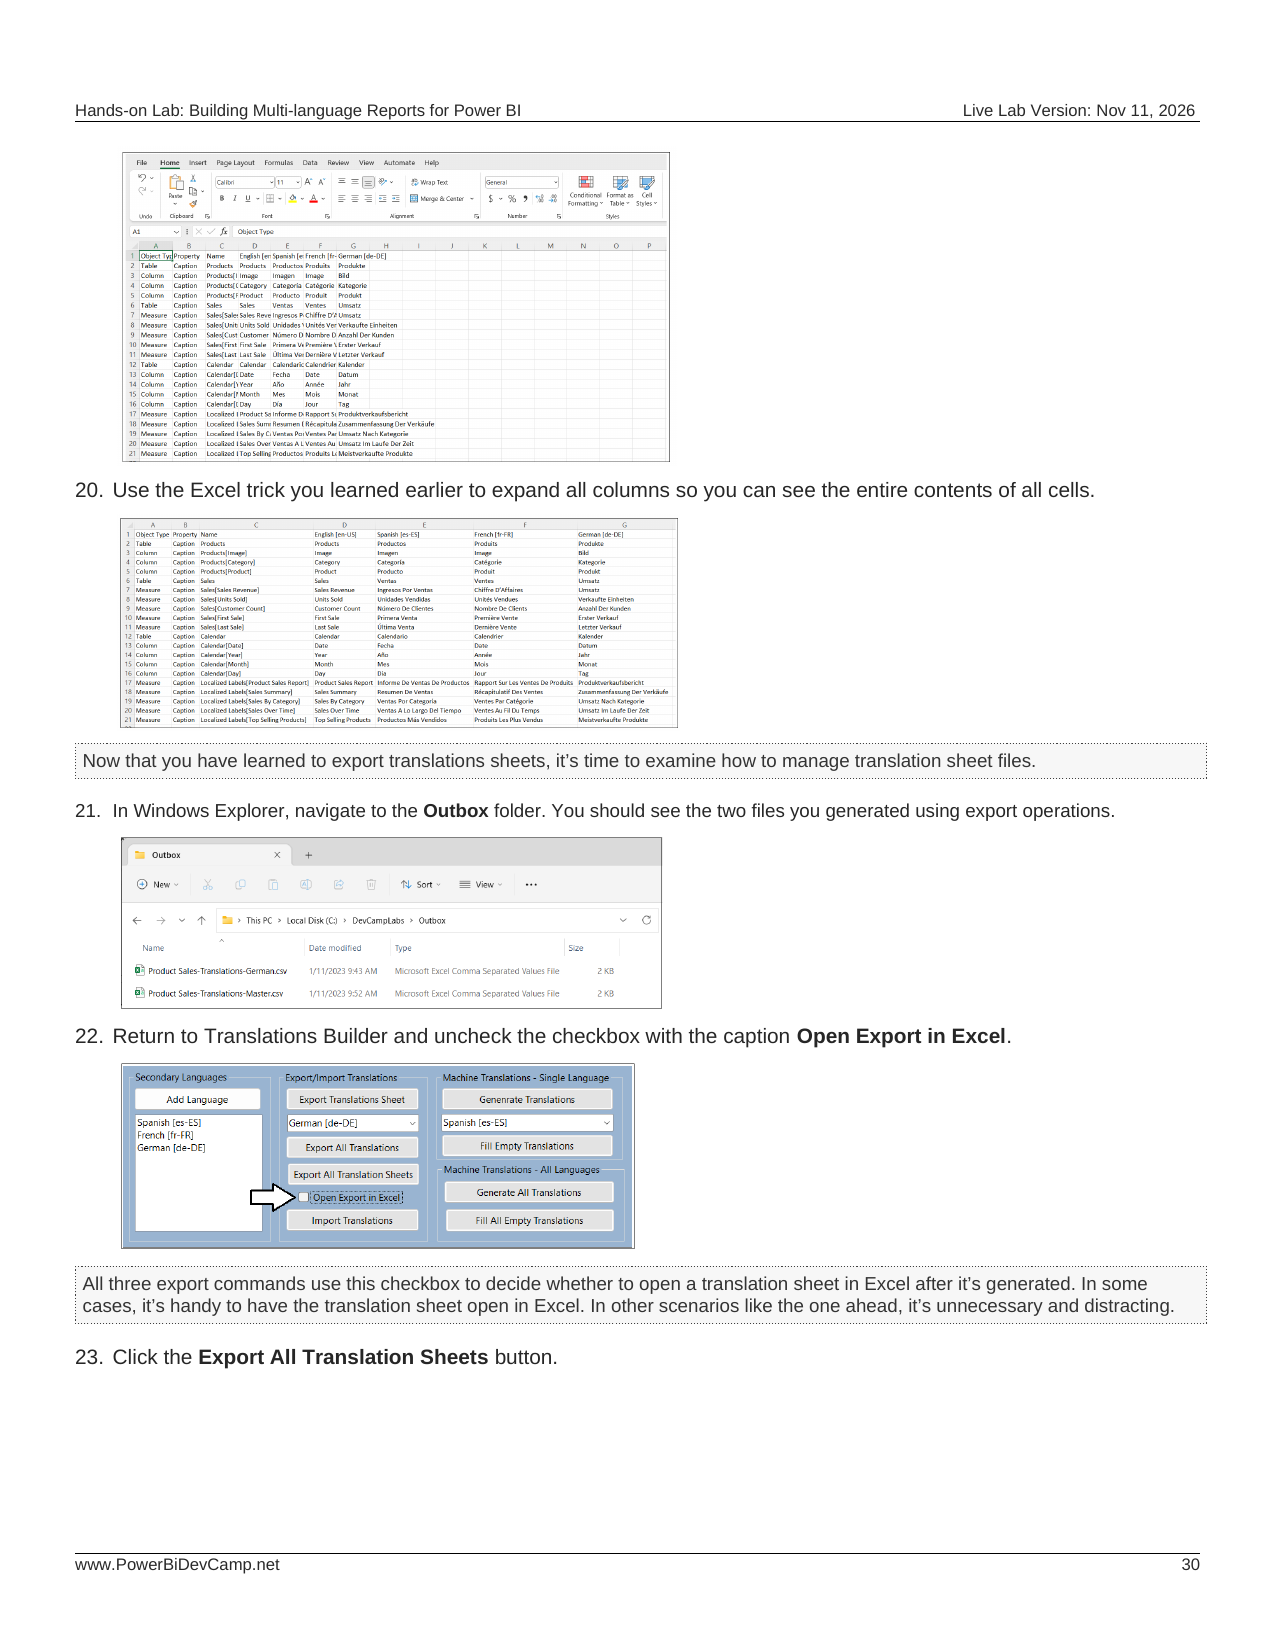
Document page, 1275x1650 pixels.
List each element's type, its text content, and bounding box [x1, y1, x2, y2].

text Use the Excel trick you learned earlier to expand all columns so you can see the entire contents of all cells. [75, 478, 1200, 502]
text In Windows Explorer, navigate to the Outbox folder. You should see the two files you generated using export operations. [75, 800, 1200, 821]
picture [117, 146, 678, 466]
text Now that you have learned to export translations sheets, it’s time to examine how to manage translation sheet files. [75, 743, 1207, 779]
picture [117, 1060, 638, 1254]
text Click the Export All Translation Sheets button. [75, 1344, 1200, 1368]
picture [117, 514, 681, 731]
picture [117, 833, 667, 1012]
text All three export commands use this checkbox to decide whether to open a translation sheet in Excel after it’s generated. In some cases, it’s handy to have the translation sheet open in Excel. In other scenarios like the one ahead, it’s unnecessary and distracting. [75, 1266, 1207, 1324]
text Return to Translations Builder and uncheck the checkbox with the caption Open Export in Excel. [75, 1024, 1200, 1048]
